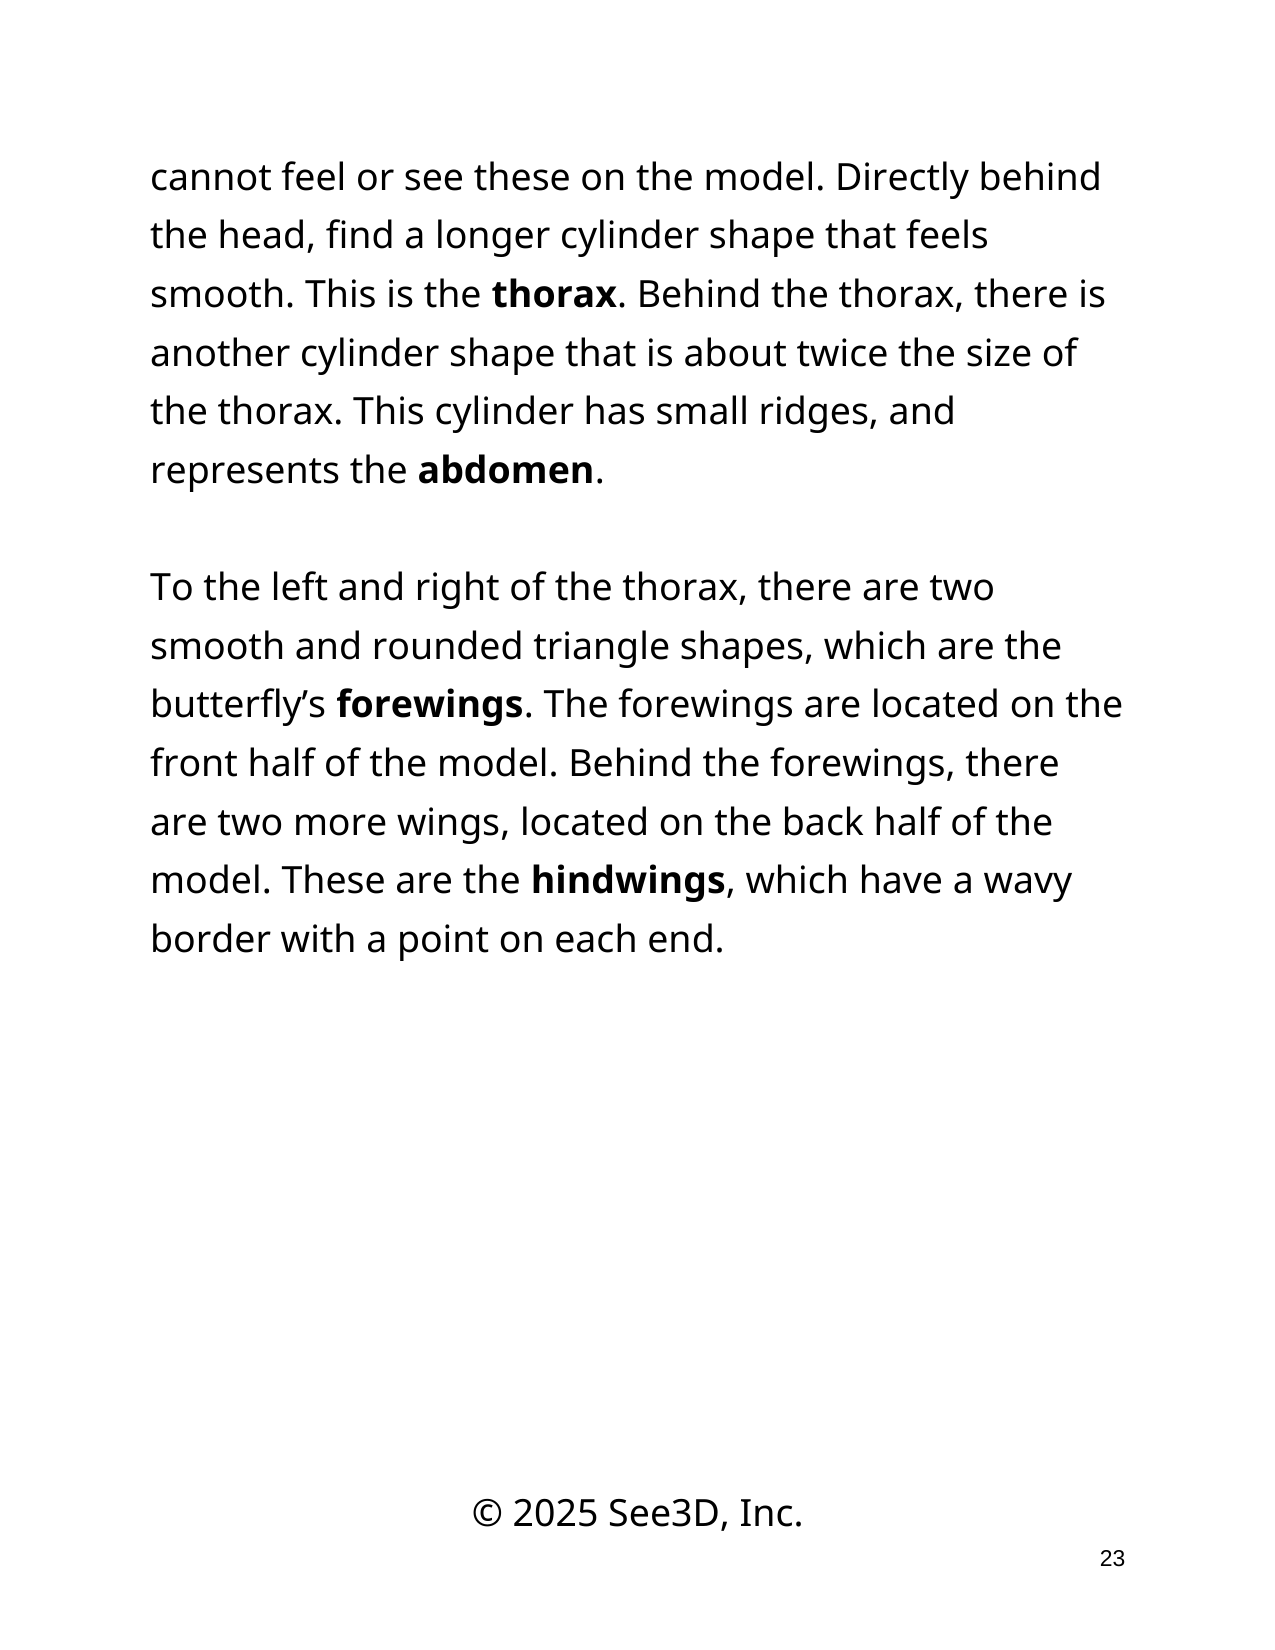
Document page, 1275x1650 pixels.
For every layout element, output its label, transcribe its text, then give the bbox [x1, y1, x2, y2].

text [150, 150, 1125, 494]
text To the left and right of the thorax, there are two smooth and rounded triangle shapes, which are the butterfly’s forewings. The forewings are located on the front half of the model. Behind the forewings, there are two more wings, located on the back half of the model. These are the hindwings, which have a wavy border with a point on each end. [150, 561, 1125, 963]
